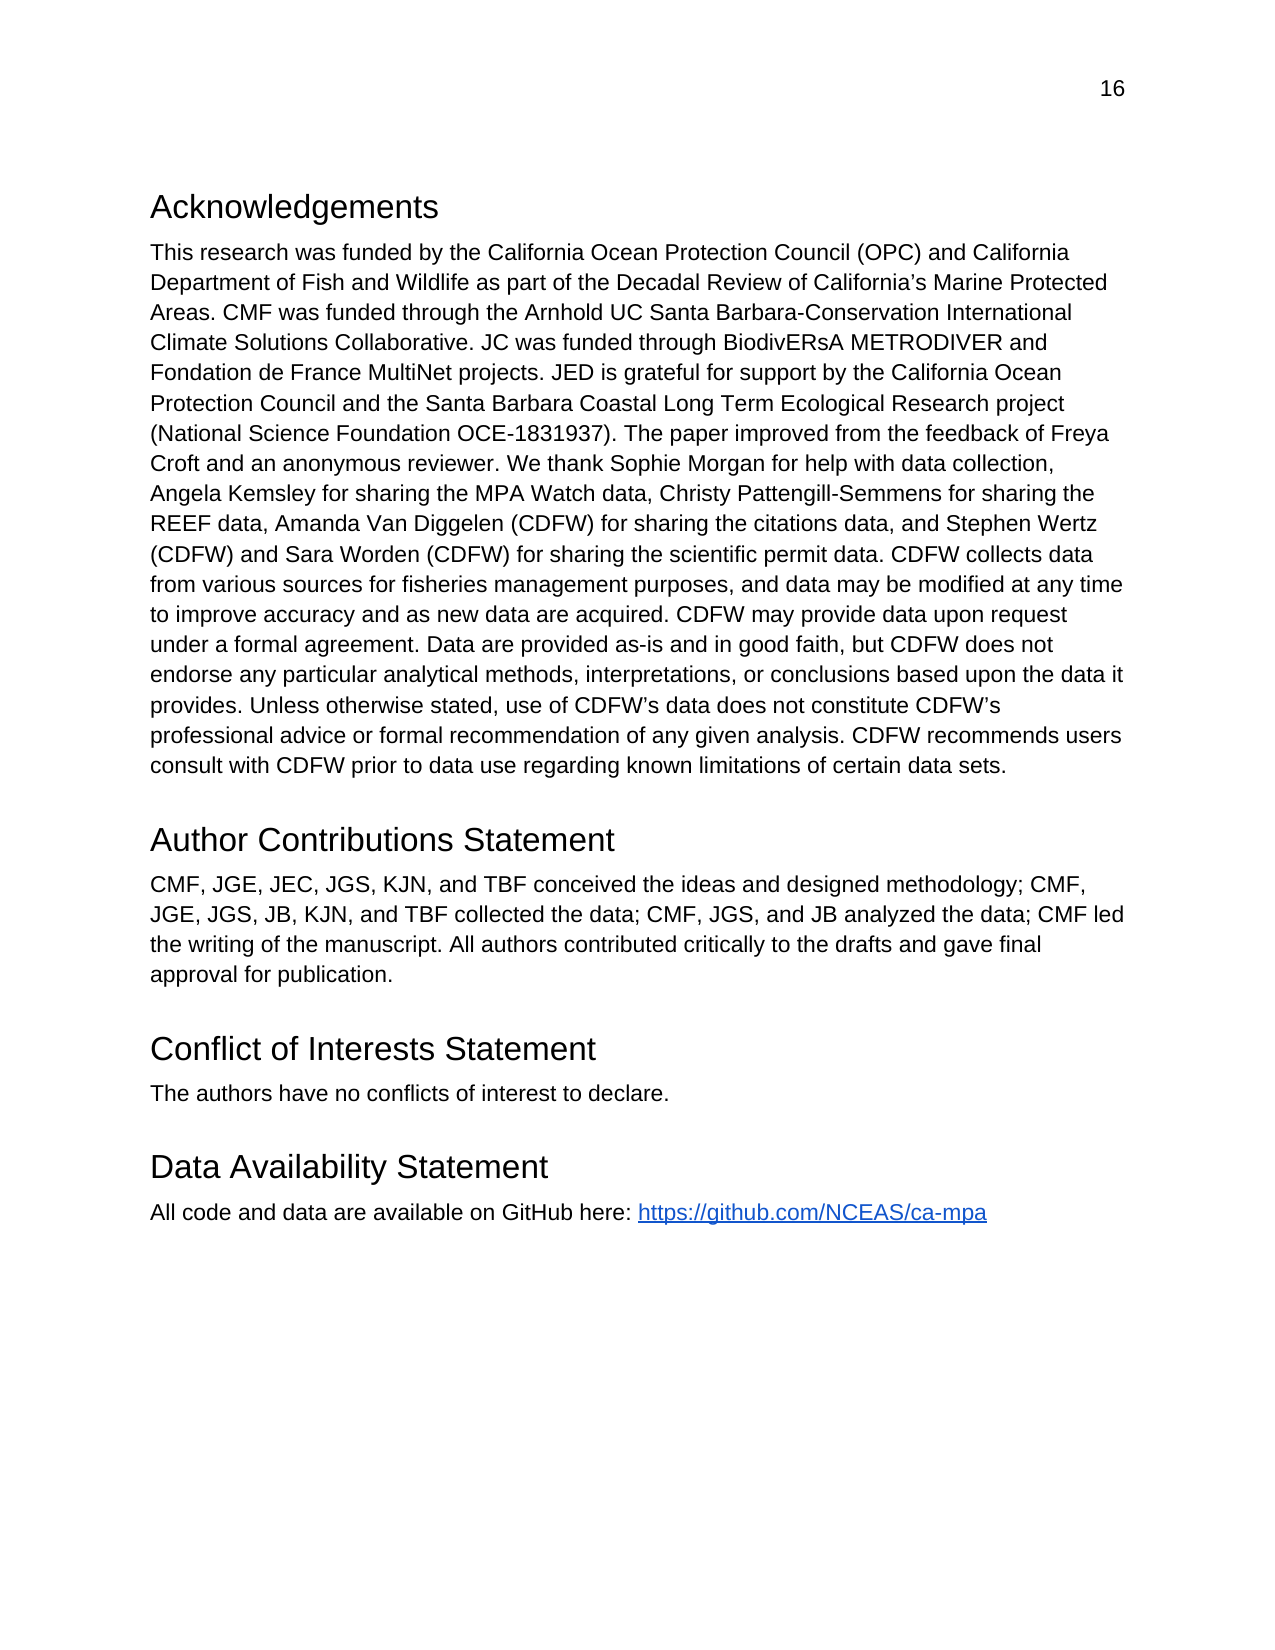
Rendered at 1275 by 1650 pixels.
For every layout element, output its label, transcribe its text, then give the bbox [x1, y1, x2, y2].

subtitle Conflict of Interests Statement [150, 1029, 1125, 1067]
subtitle Acknowledgements [150, 187, 1125, 226]
text CMF, JGE, JEC, JGS, KJN, and TBF conceived the ideas and designed methodology; CMF, JGE, JGS, JB, KJN, and TBF collected the data; CMF, JGS, and JB analyzed the data; CMF led the writing of the manuscript. All authors contributed critically to the drafts and gave final approval for publication. [150, 871, 1125, 988]
subtitle Data Availability Statement [150, 1148, 1125, 1186]
subtitle Author Contributions Statement [150, 820, 1125, 858]
text This research was funded by the California Ocean Protection Council (OPC) and California Department of Fish and Wildlife as part of the Decadal Review of California’s Marine Protected Areas. CMF was funded through the Arnhold UC Santa Barbara-Conservation International Climate Solutions Collaborative. JC was funded through BiodivERsA METRODIVER and Fondation de France MultiNet projects. JED is grateful for support by the California Ocean Protection Council and the Santa Barbara Coastal Long Term Ecological Research project (National Science Foundation OCE-1831937). The paper improved from the feedback of Freya Croft and an anonymous reviewer. We thank Sophie Morgan for help with data collection, Angela Kemsley for sharing the MPA Watch data, Christy Pattengill-Semmens for sharing the REEF data, Amanda Van Diggelen (CDFW) for sharing the citations data, and Stephen Wertz (CDFW) and Sara Worden (CDFW) for sharing the scientific permit data. CDFW collects data from various sources for fisheries management purposes, and data may be modified at any time to improve accuracy and as new data are acquired. CDFW may provide data upon request under a formal agreement. Data are provided as-is and in good faith, but CDFW does not endorse any particular analytical methods, interpretations, or conclusions based upon the data it provides. Unless otherwise stated, use of CDFW’s data does not constitute CDFW’s professional advice or formal recommendation of any given analysis. CDFW recommends users consult with CDFW prior to data use regarding known limitations of certain data sets. [150, 238, 1125, 778]
text All code and data are available on GitHub here: https://github.com/NCEAS/ca-mpa [150, 1198, 1125, 1225]
text The authors have no conflicts of interest to declare. [150, 1080, 1125, 1106]
